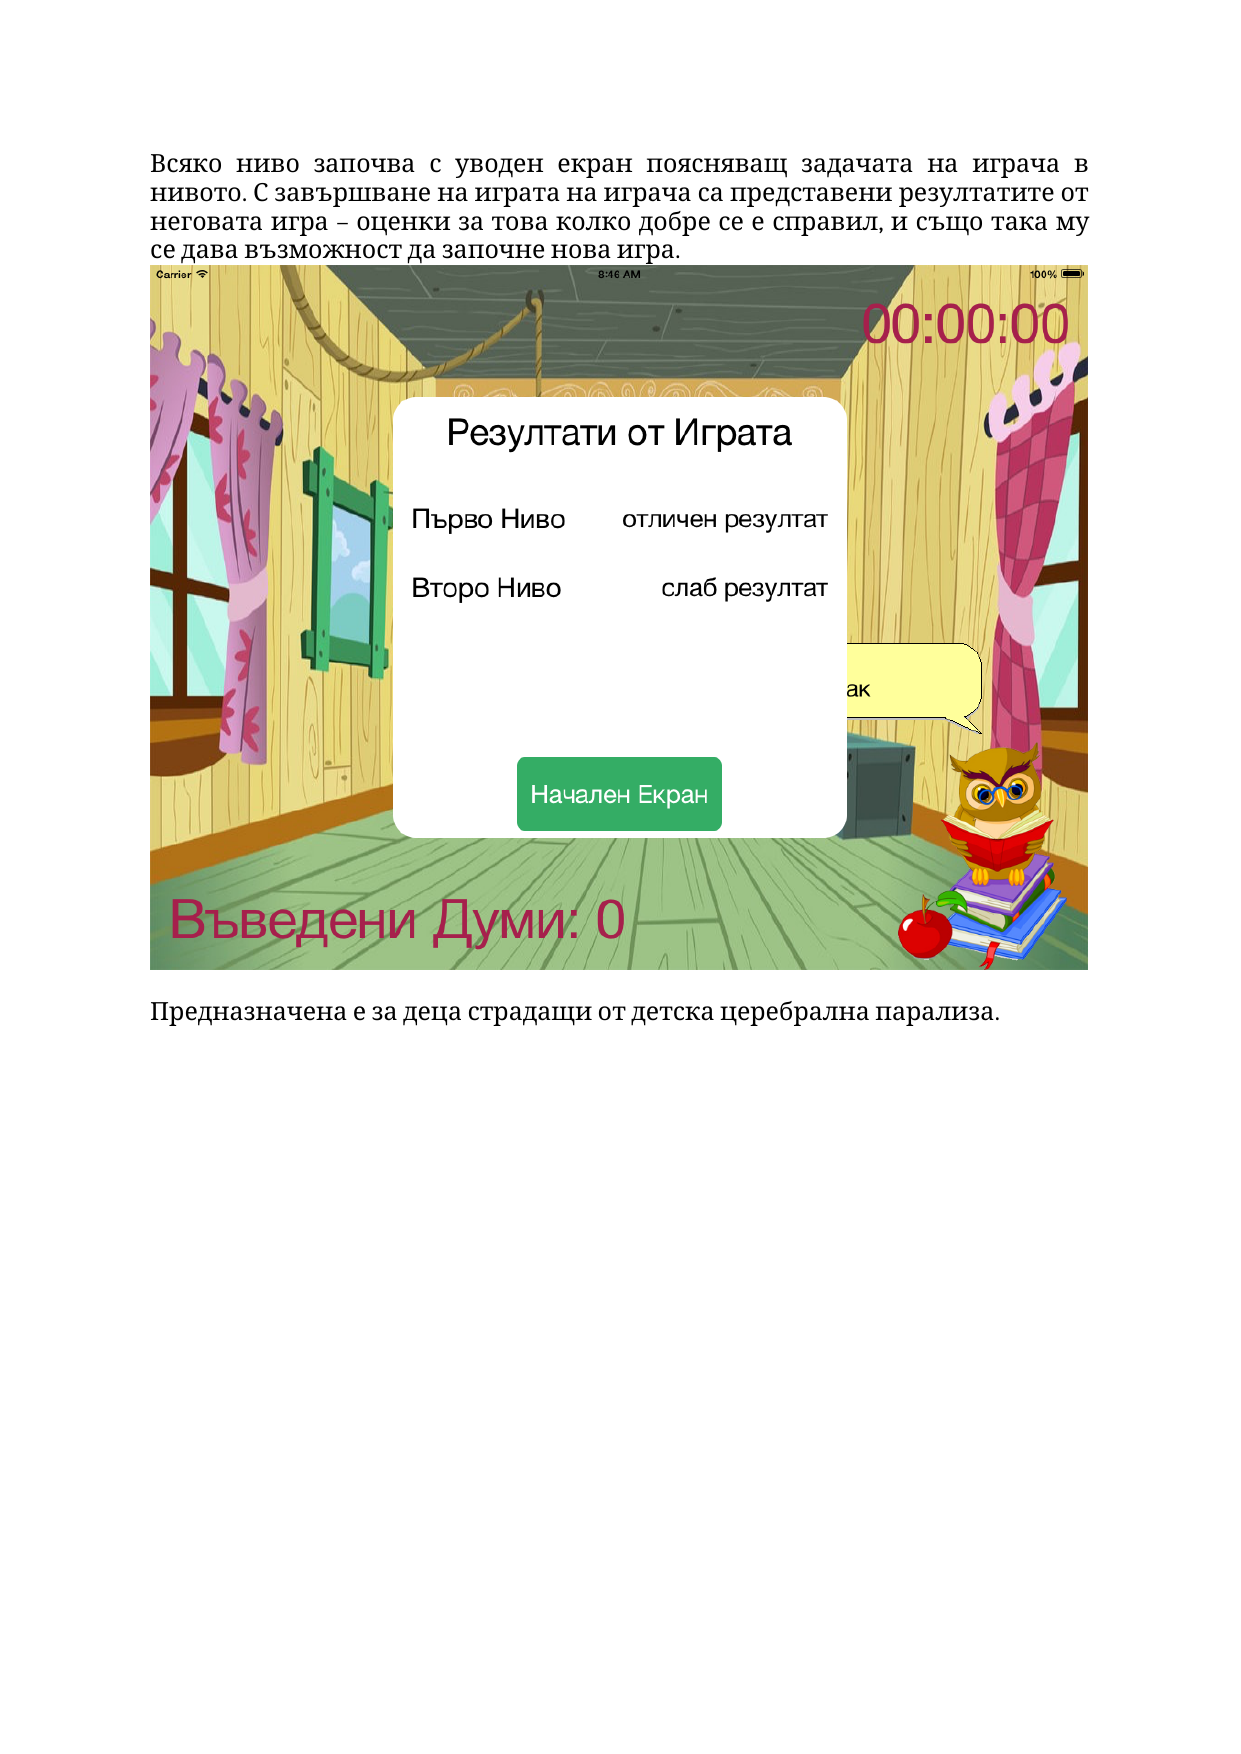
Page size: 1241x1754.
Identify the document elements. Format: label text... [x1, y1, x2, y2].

text Всяко ниво започва с уводен екран поясняващ задачата на играча в нивото. С завършване на играта на играча са представени резултатите от неговата игра – оценки за това колко добре се е справил, и също така му се дава възможност да започне нова игра. [150, 150, 1090, 265]
picture [150, 265, 1088, 970]
